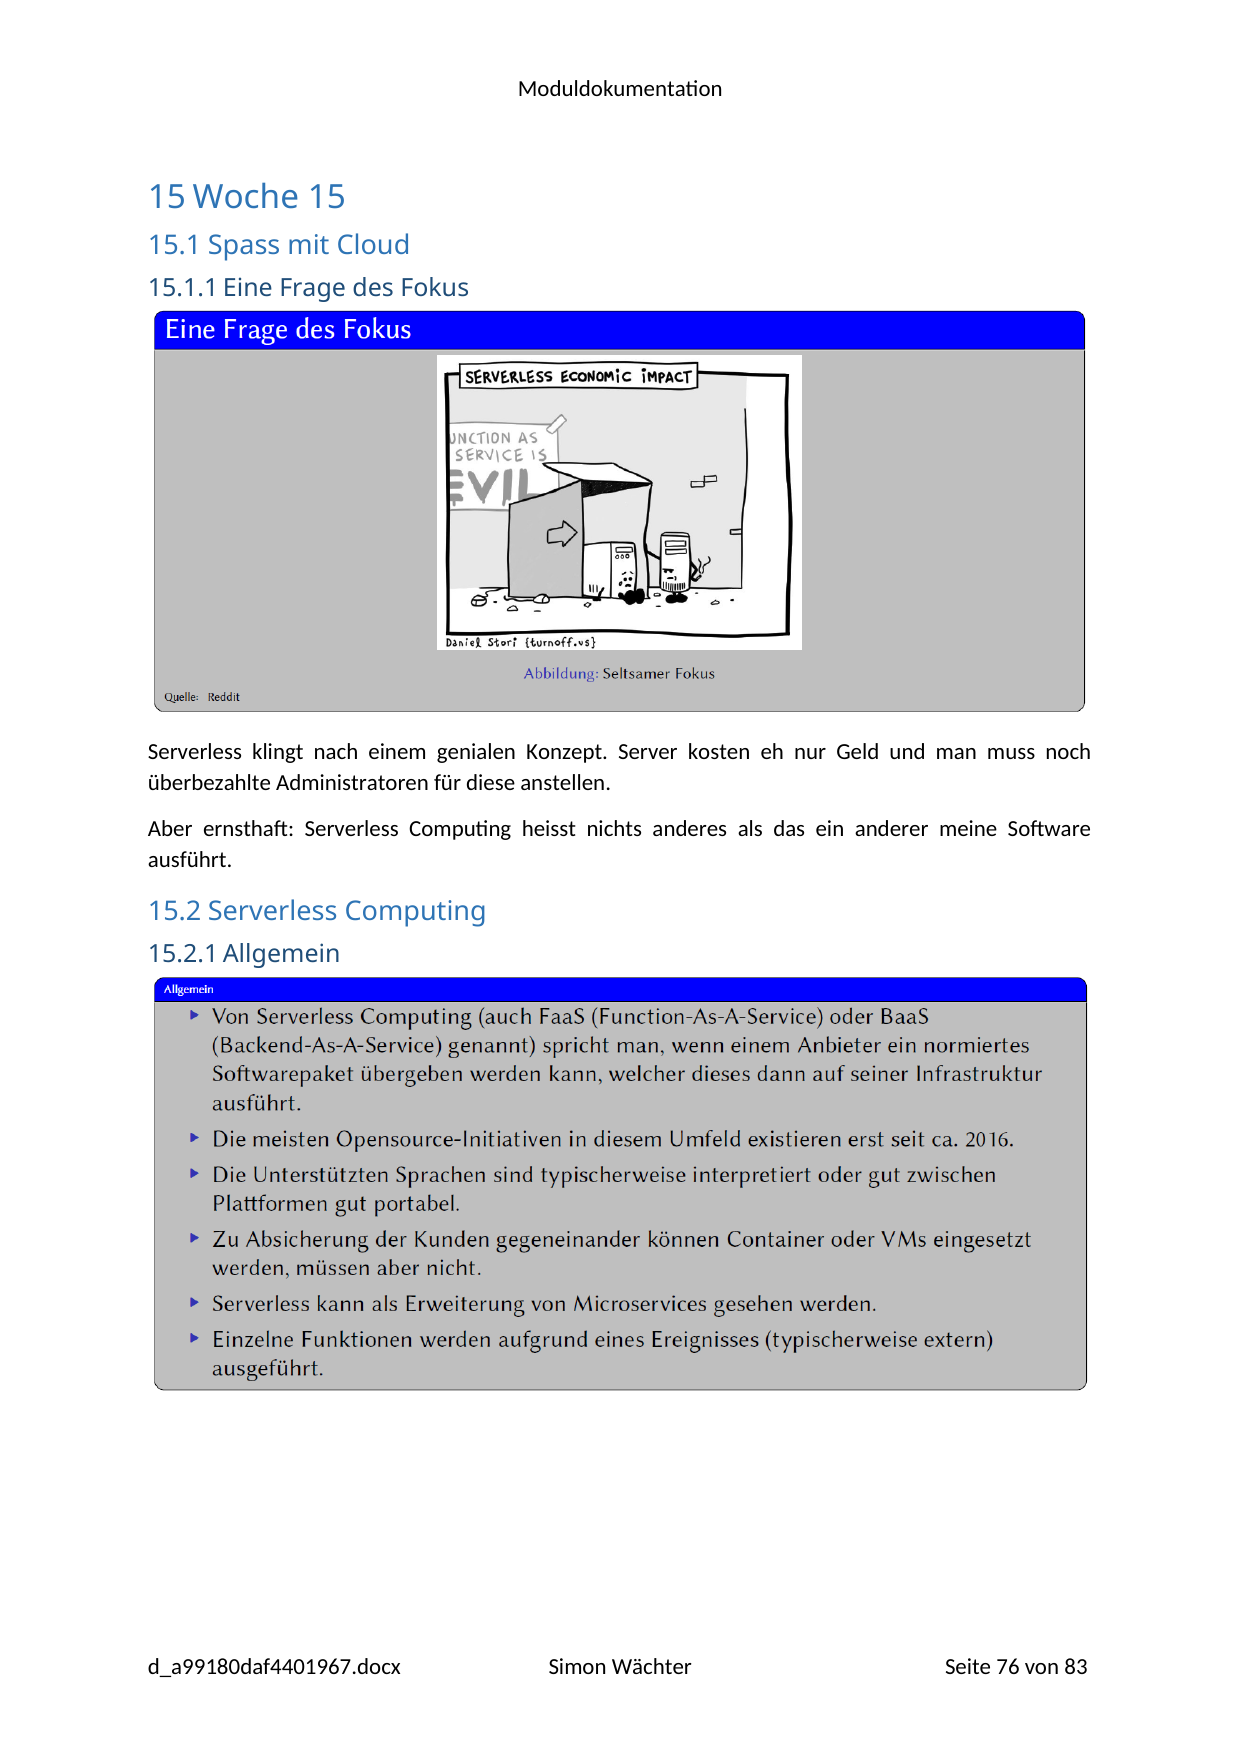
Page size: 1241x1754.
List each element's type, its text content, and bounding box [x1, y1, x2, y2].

subtitle Allgemein [148, 936, 1093, 970]
subtitle Spass mit Cloud [148, 226, 1093, 263]
picture [147, 306, 1093, 719]
picture [147, 972, 1093, 1396]
subtitle Eine Frage des Fokus [148, 270, 1093, 304]
text Aber ernsthaft: Serverless Computing heisst nichts anderes als das ein anderer meine Software ausführt. [148, 814, 1093, 873]
subtitle Serverless Computing [148, 892, 1093, 928]
subtitle Woche 15 [148, 173, 1093, 218]
text Serverless klingt nach einem genialen Konzept. Server kosten eh nur Geld und man muss noch überbezahlte Administratoren für diese anstellen. [148, 737, 1093, 796]
